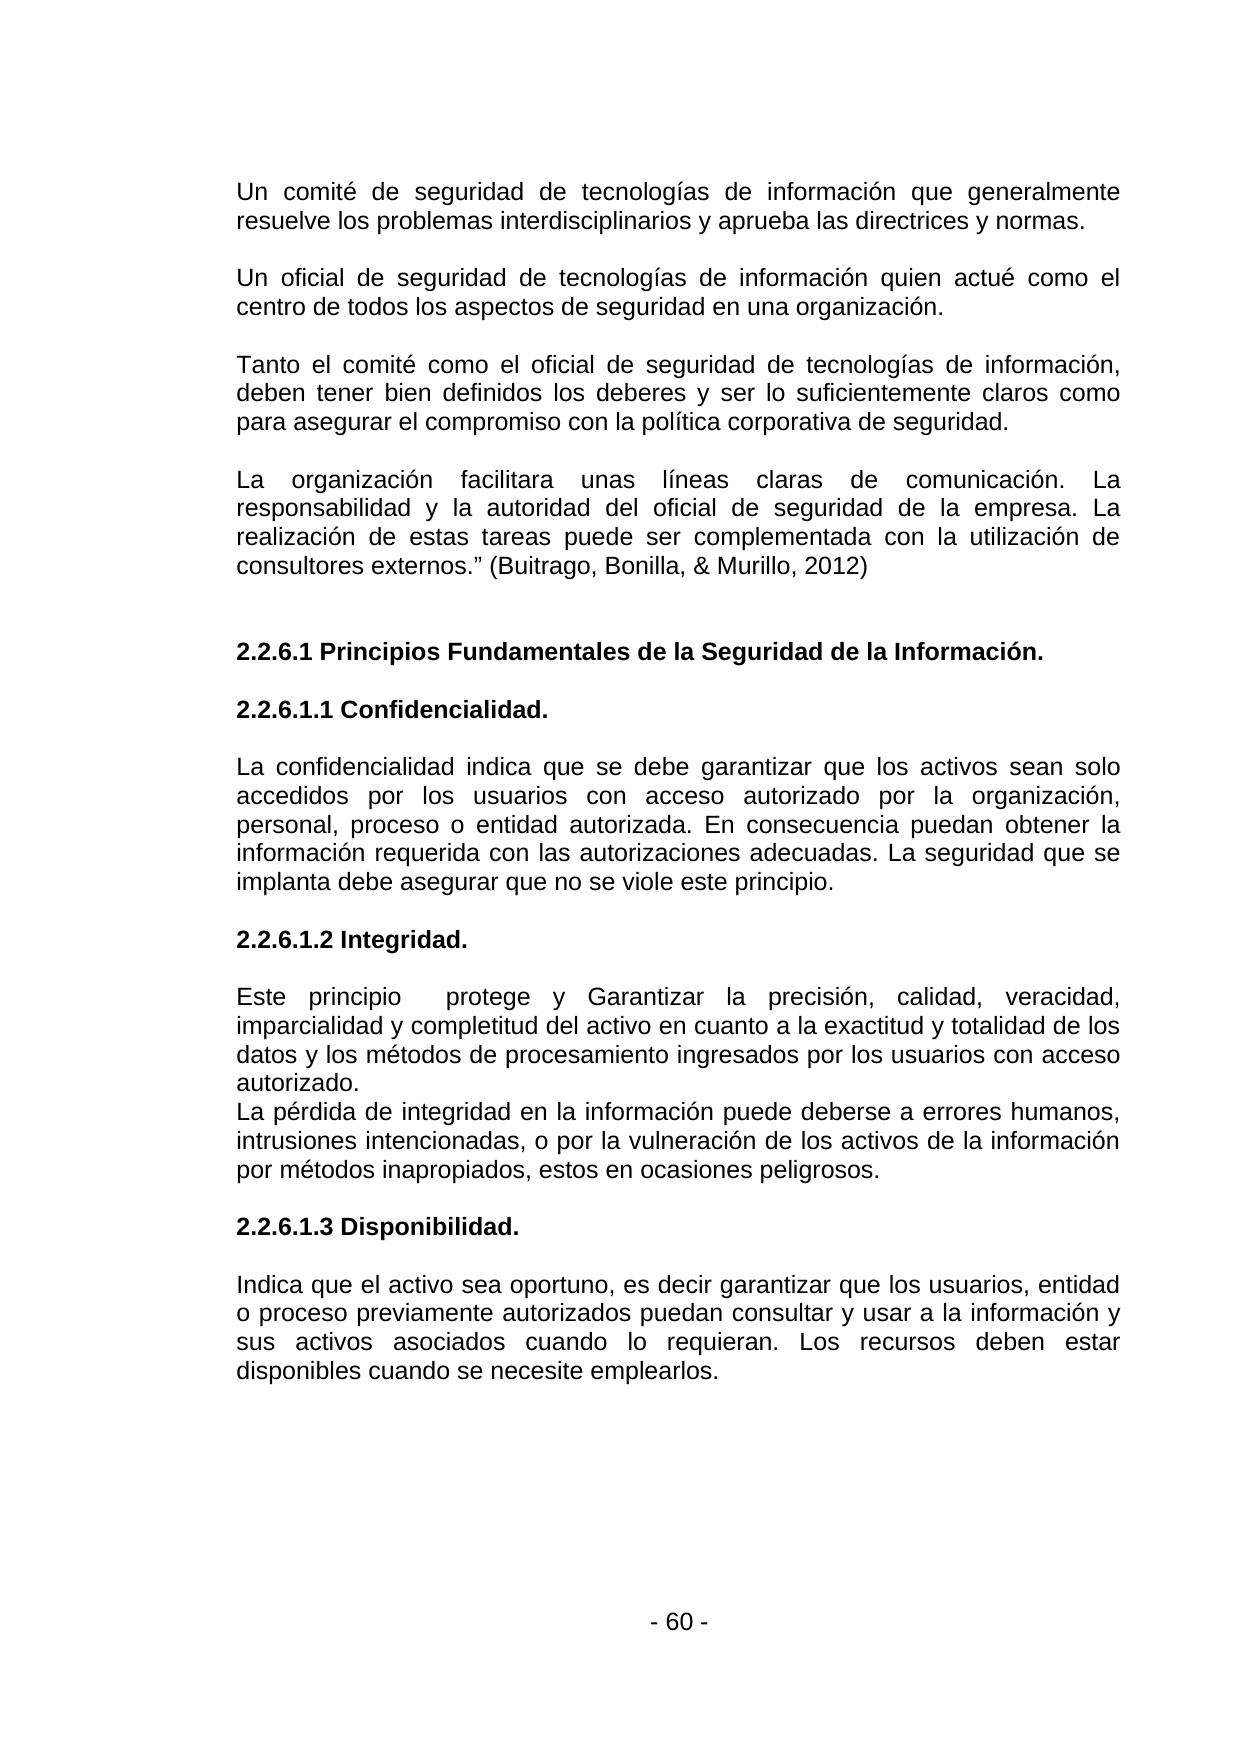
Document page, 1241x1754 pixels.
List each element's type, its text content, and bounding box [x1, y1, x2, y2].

text Indica que el activo sea oportuno, es decir garantizar que los usuarios, entidad o proceso previamente autorizados puedan consultar y usar a la información y sus activos asociados cuando lo requieran. Los recursos deben estar disponibles cuando se necesite emplearlos. [236, 1270, 1122, 1385]
subtitle 2.2.6.1.3 Disponibilidad. [236, 1212, 1122, 1241]
text Este principio protege y Garantizar la precisión, calidad, veracidad, imparcialidad y completitud del activo en cuanto a la exactitud y totalidad de los datos y los métodos de procesamiento ingresados por los usuarios con acceso autorizado. [236, 982, 1122, 1097]
text Tanto el comité como el oficial de seguridad de tecnologías de información, deben tener bien definidos los deberes y ser lo suficientemente claros como para asegurar el compromiso con la política corporativa de seguridad. [236, 350, 1122, 436]
text La confidencialidad indica que se debe garantizar que los activos sean solo accedidos por los usuarios con acceso autorizado por la organización, personal, proceso o entidad autorizada. En consecuencia puedan obtener la información requerida con las autorizaciones adecuadas. La seguridad que se implanta debe asegurar que no se viole este principio. [236, 752, 1122, 896]
subtitle 2.2.6.1.2 Integridad. [236, 925, 1122, 953]
subtitle 2.2.6.1.1 Confidencialidad. [236, 695, 1122, 723]
text La pérdida de integridad en la información puede deberse a errores humanos, intrusiones intencionadas, o por la vulneración de los activos de la información por métodos inapropiados, estos en ocasiones peligrosos. [236, 1097, 1122, 1183]
text Un oficial de seguridad de tecnologías de información quien actué como el centro de todos los aspectos de seguridad en una organización. [236, 263, 1122, 321]
text La organización facilitara unas líneas claras de comunicación. La responsabilidad y la autoridad del oficial de seguridad de la empresa. La realización de estas tareas puede ser complementada con la utilización de consultores externos.” [236, 465, 1122, 580]
text Un comité de seguridad de tecnologías de información que generalmente resuelve los problemas interdisciplinarios y aprueba las directrices y normas. [236, 177, 1122, 235]
subtitle 2.2.6.1 Principios Fundamentales de la Seguridad de la Información. [236, 637, 1122, 666]
